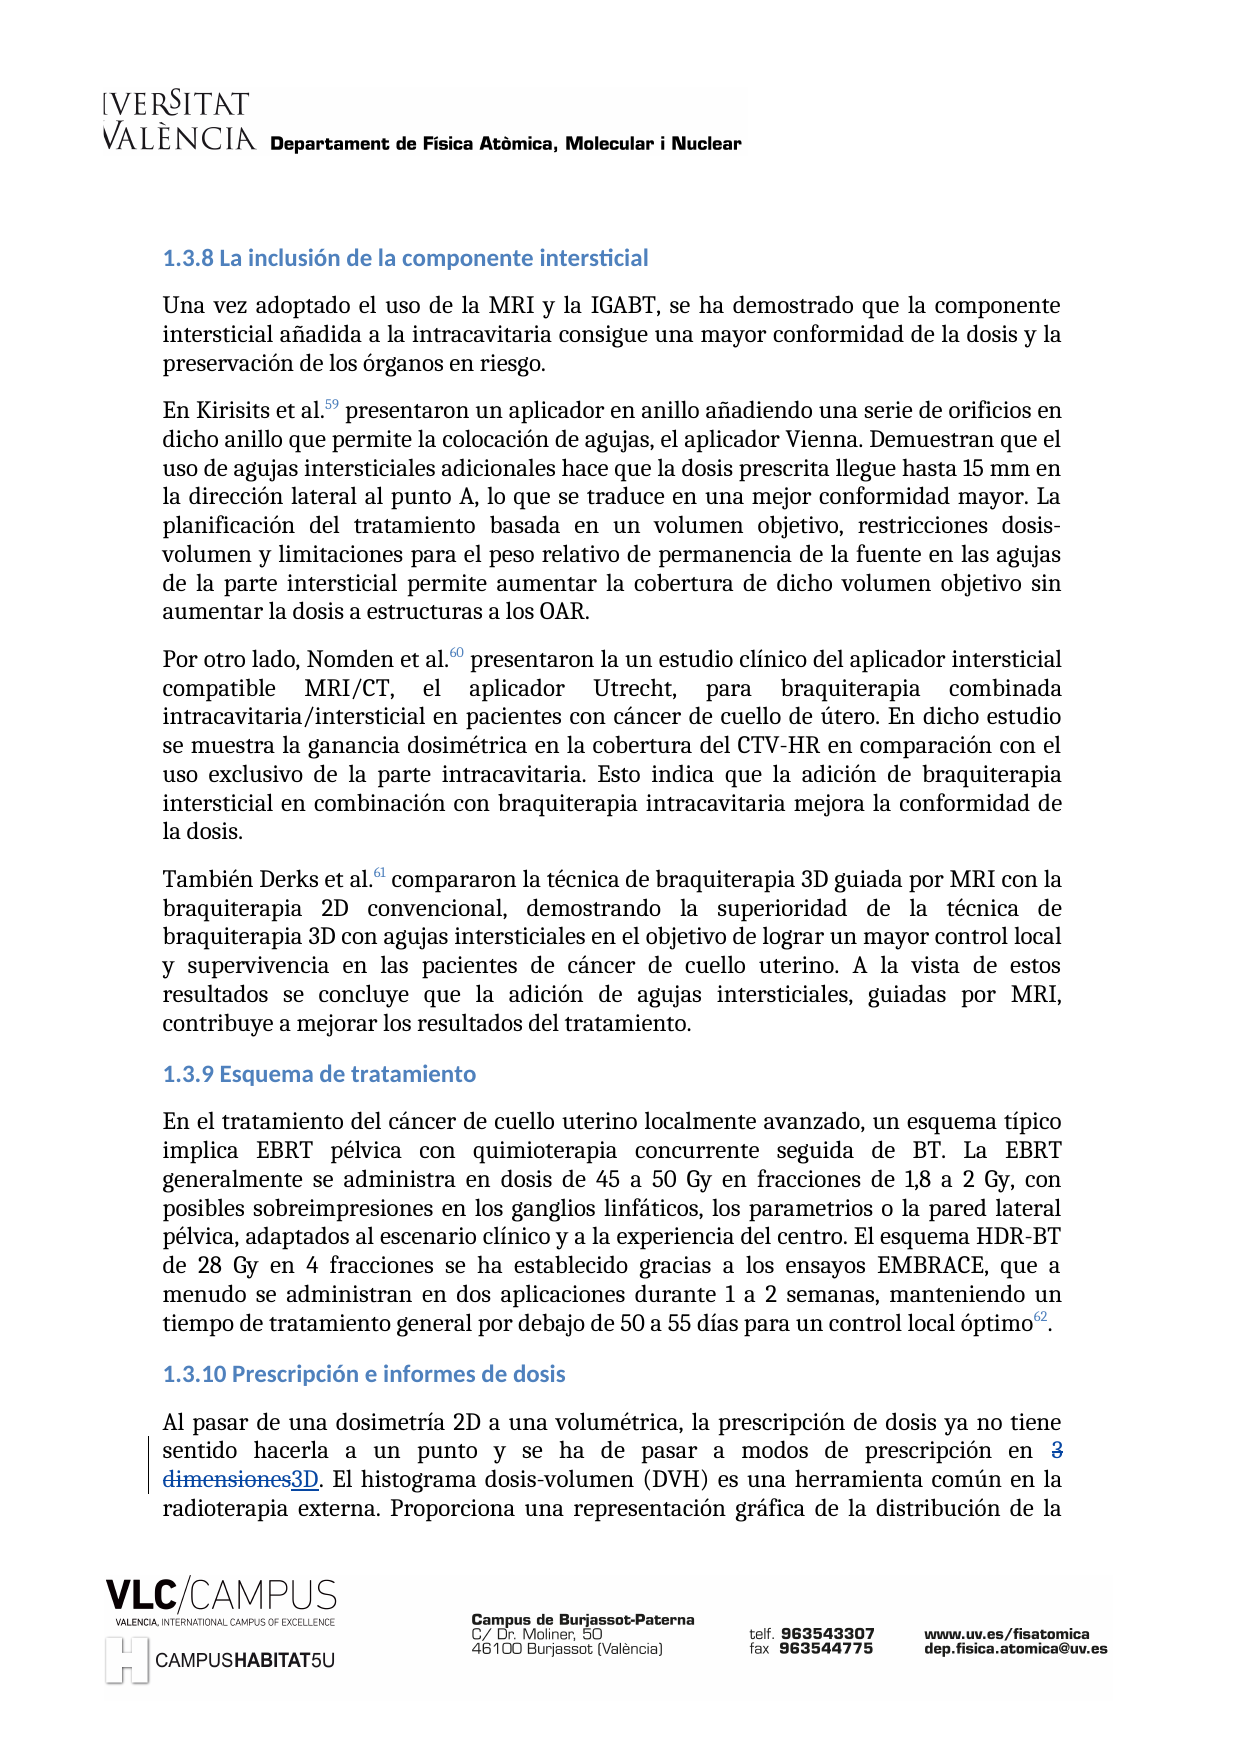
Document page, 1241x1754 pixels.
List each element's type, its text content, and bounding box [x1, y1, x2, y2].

text También Derks et al.61 compararon la técnica de braquiterapia 3D guiada por MRI con la braquiterapia 2D convencional, demostrando la superioridad de la técnica de braquiterapia 3D con agujas intersticiales en el objetivo de lograr un mayor control local y supervivencia en las pacientes de cáncer de cuello uterino. A la vista de estos resultados se concluye que la adición de agujas intersticiales, guiadas por MRI, contribuye a mejorar los resultados del tratamiento. [162, 865, 1063, 1037]
text Por otro lado, Nomden et al.60 presentaron la un estudio clínico del aplicador intersticial compatible MRI/CT, el aplicador Utrecht, para braquiterapia combinada intracavitaria/intersticial en pacientes con cáncer de cuello de útero. En dicho estudio se muestra la ganancia dosimétrica en la cobertura del CTV-HR en comparación con el uso exclusivo de la parte intracavitaria. Esto indica que la adición de braquiterapia intersticial en combinación con braquiterapia intracavitaria mejora la conformidad de la dosis. [162, 645, 1063, 846]
subtitle 1.3.10 Prescripción e informes de dosis [162, 1358, 1063, 1389]
picture [103, 87, 748, 156]
text En Kirisits et al.59 presentaron un aplicador en anillo añadiendo una serie de orificios en dicho anillo que permite la colocación de agujas, el aplicador Vienna. Demuestran que el uso de agujas intersticiales adicionales hace que la dosis prescrita llegue hasta 15 mm en la dirección lateral al punto A, lo que se traduce en una mejor conformidad mayor. La planificación del tratamiento basada en un volumen objetivo, restricciones dosis-volumen y limitaciones para el peso relativo de permanencia de la fuente en las agujas de la parte intersticial permite aumentar la cobertura de dicho volumen objetivo sin aumentar la dosis a estructuras a los OAR. [162, 396, 1063, 626]
subtitle 1.3.9 Esquema de tratamiento [162, 1058, 1063, 1088]
text Una vez adoptado el uso de la MRI y la IGABT, se ha demostrado que la componente intersticial añadida a la intracavitaria consigue una mayor conformidad de la dosis y la preservación de los órganos en riesgo. [162, 291, 1063, 377]
subtitle 1.3.8 La inclusión de la componente intersticial [162, 242, 1063, 272]
picture [103, 1575, 1113, 1701]
text En el tratamiento del cáncer de cuello uterino localmente avanzado, un esquema típico implica EBRT pélvica con quimioterapia concurrente seguida de BT. La EBRT generalmente se administra en dosis de 45 a 50 Gy en fracciones de 1,8 a 2 Gy, con posibles sobreimpresiones en los ganglios linfáticos, los parametrios o la pared lateral pélvica, adaptados al escenario clínico y a la experiencia del centro. El esquema HDR-BT de 28 Gy en 4 fracciones se ha establecido gracias a los ensayos EMBRACE, que a menudo se administran en dos aplicaciones durante 1 a 2 semanas, manteniendo un tiempo de tratamiento general por debajo de 50 a 55 días para un control local óptimo62. [162, 1107, 1063, 1337]
